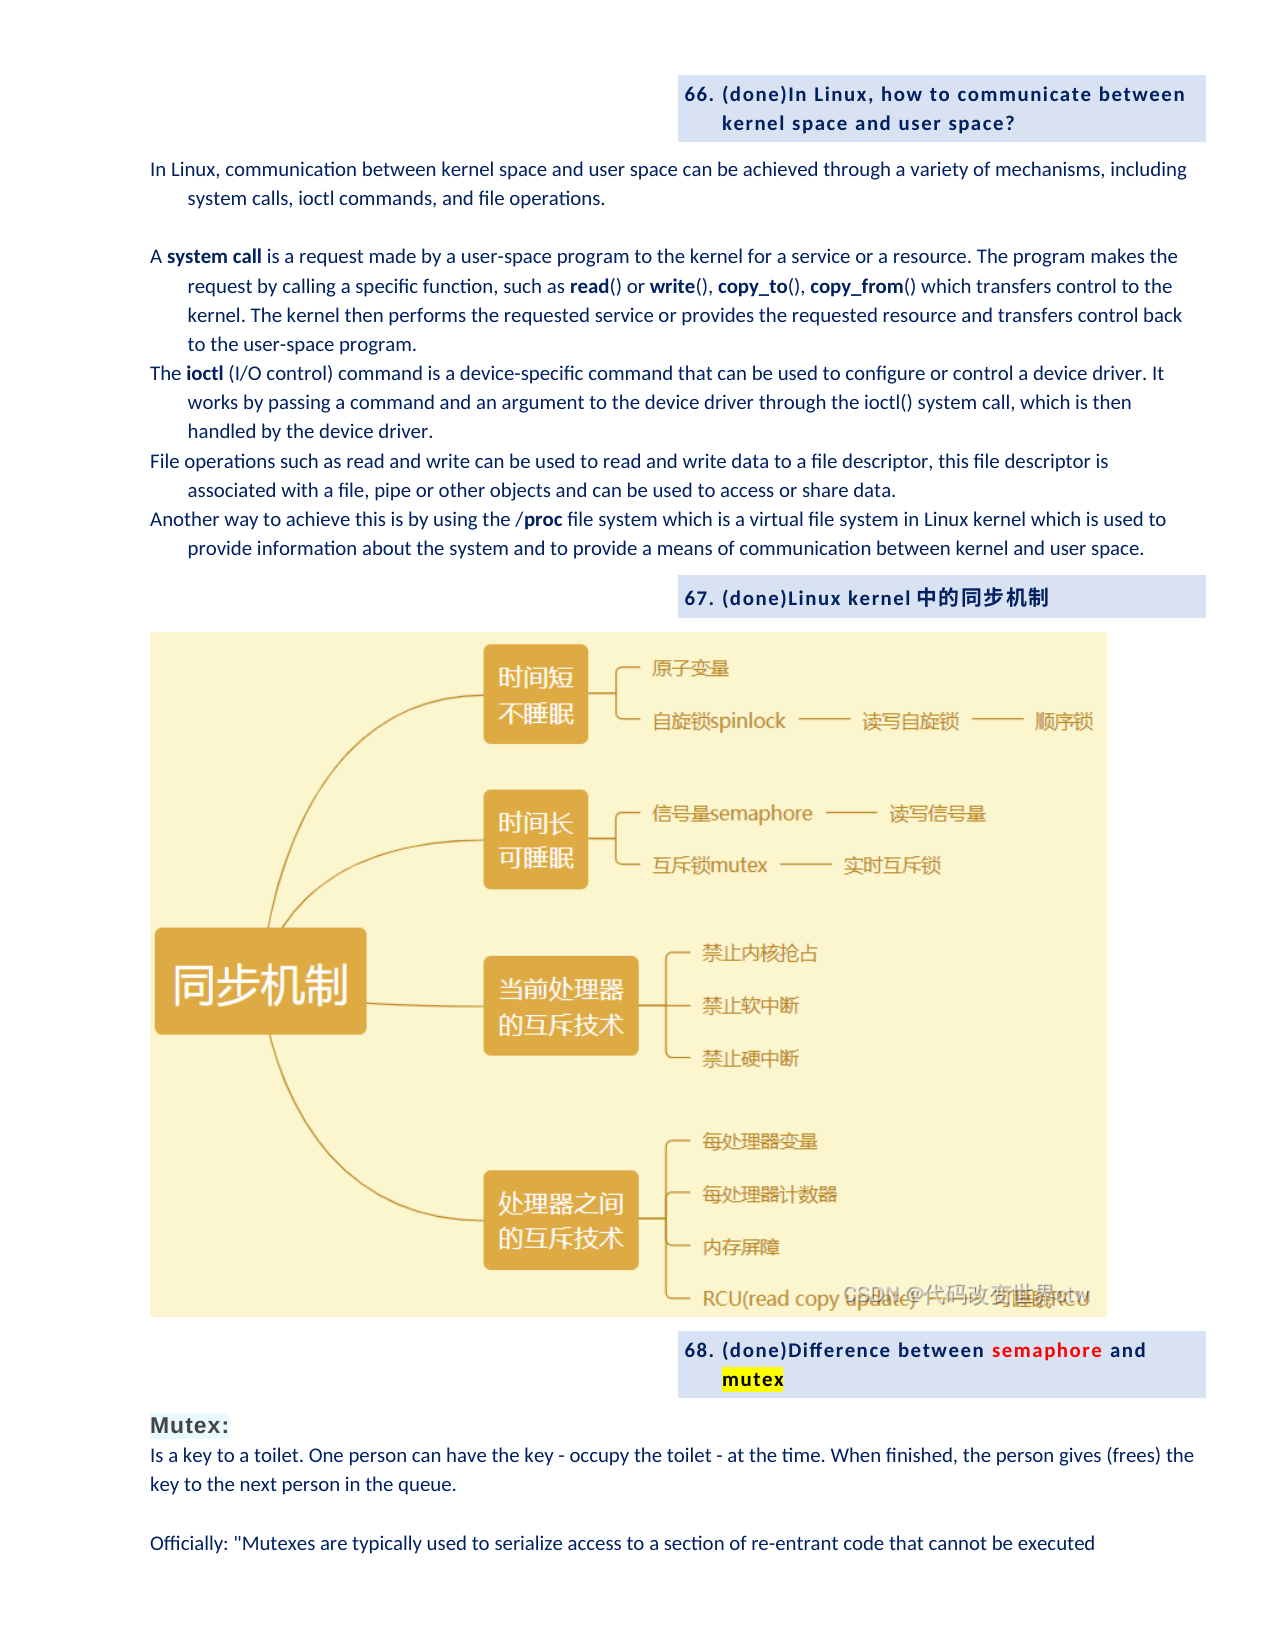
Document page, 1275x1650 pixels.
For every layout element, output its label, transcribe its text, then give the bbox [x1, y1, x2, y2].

text In Linux, communication between kernel space and user space can be achieved through a variety of mechanisms, including system calls, ioctl commands, and file operations. [150, 156, 1200, 211]
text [150, 1412, 1200, 1555]
text File operations such as read and write can be used to read and write data to a file descriptor, this file descriptor is associated with a file, pipe or other objects and can be used to access or share data. [150, 448, 1200, 502]
subtitle (done)Linux kernel中的同步机制 [684, 581, 1200, 611]
text The ioctl (I/O control) command is a device-specific command that can be used to configure or control a device driver. It works by passing a command and an argument to the device driver through the ioctl() system call, which is then handled by the device driver. [150, 360, 1200, 444]
text A system call is a request made by a user-space program to the kernel for a service or a resource. The program makes the request by calling a specific function, such as read() or write(), copy_to(), copy_from() which transfers control to the kernel. The kernel then performs the requested service or provides the requested resource and transfers control back to the user-space program. [150, 244, 1200, 357]
subtitle (done)In Linux, how to communicate between kernel space and user space? [684, 81, 1200, 136]
picture [150, 632, 1108, 1317]
subtitle (done)Difference between semaphore and mutex [684, 1338, 1200, 1392]
text Another way to achieve this is by using the /proc file system which is a virtual file system in Linux kernel which is used to provide information about the system and to provide a means of communication between kernel and user space. [150, 506, 1200, 561]
